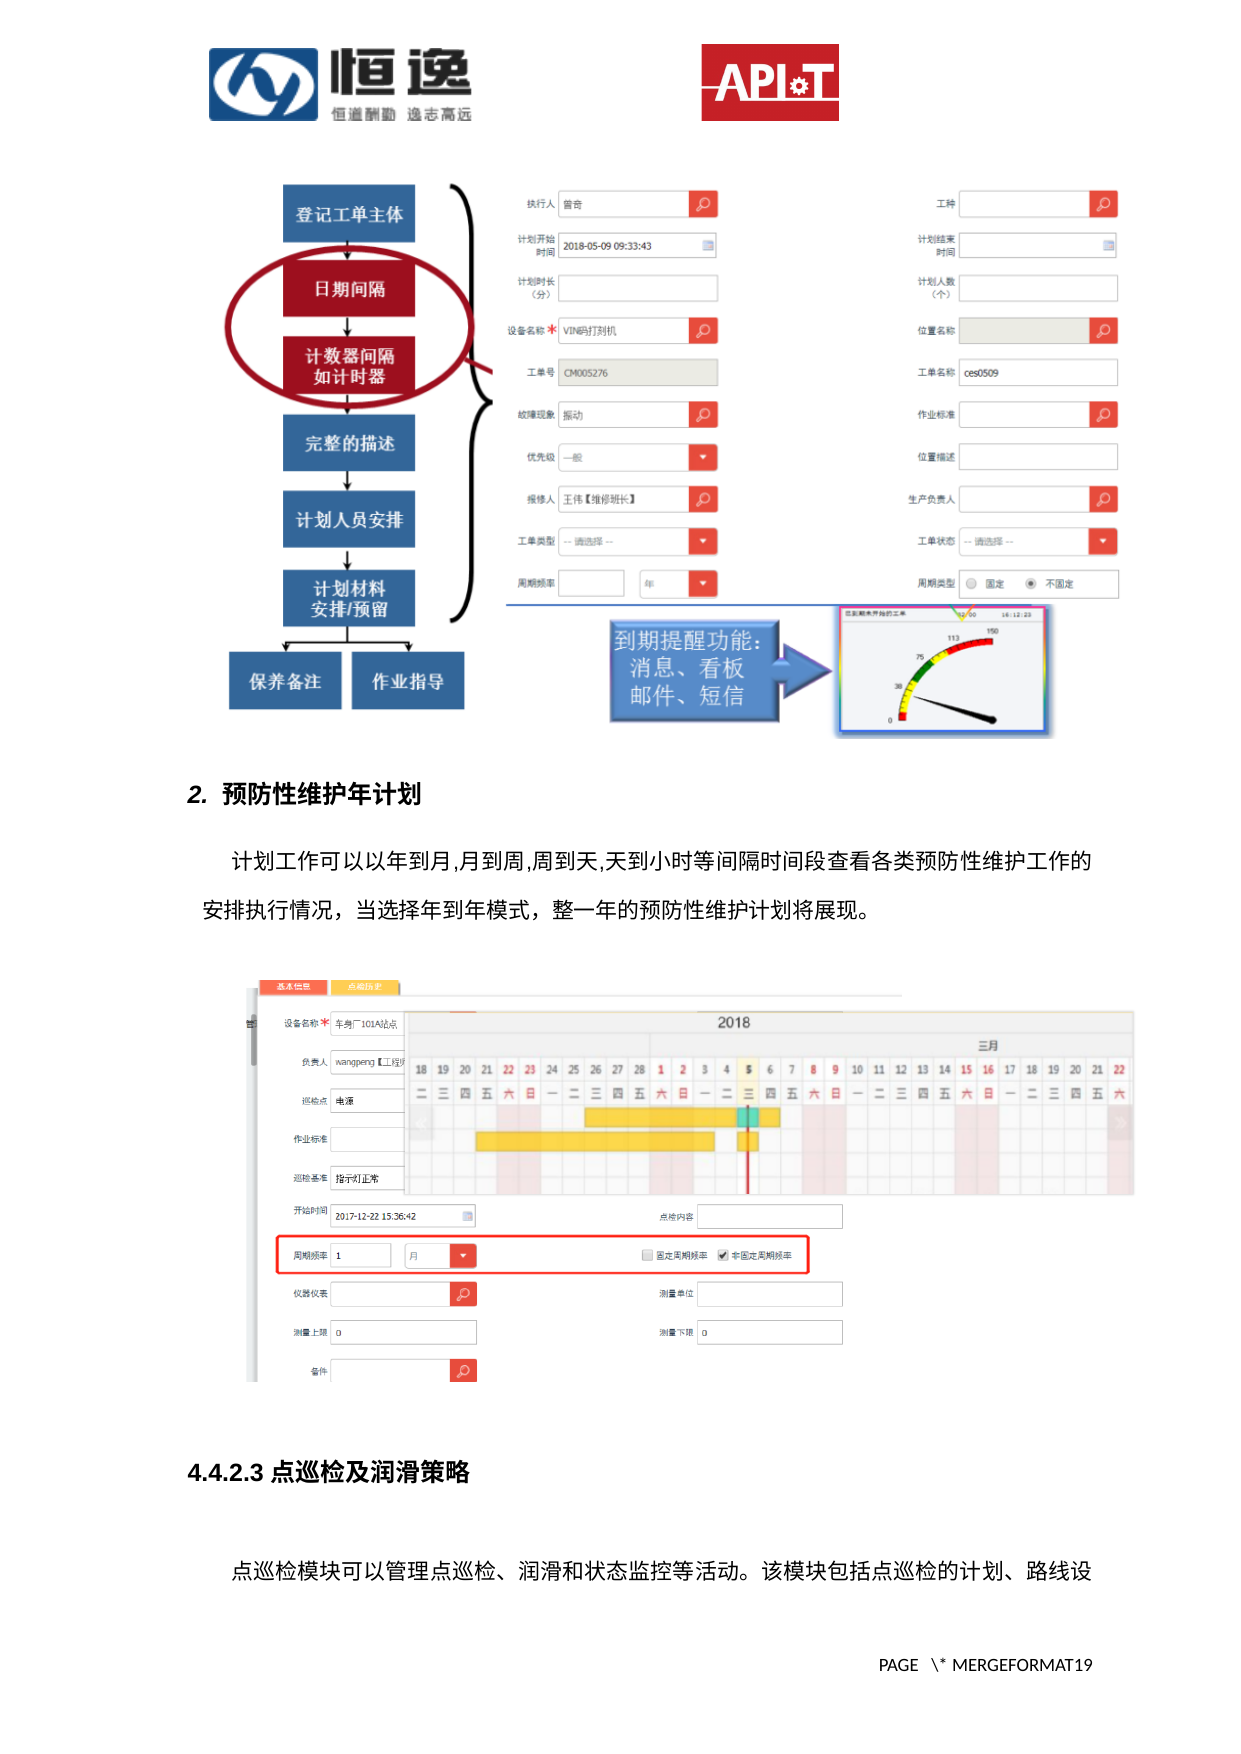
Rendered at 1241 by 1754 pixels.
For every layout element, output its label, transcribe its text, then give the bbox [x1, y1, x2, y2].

picture [701, 44, 839, 121]
picture [246, 973, 1143, 1382]
text 2. 预防性维护年计划 [187, 760, 1093, 825]
picture [187, 162, 1202, 739]
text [202, 1553, 1093, 1586]
text 计划工作可以以年到月,月到周,周到天,天到小时等间隔时间段查看各类预防性维护工作的安排执行情况，当选择年到年模式，整一年的预防性维护计划将展现。 [202, 843, 1093, 925]
subtitle 4.4.2.3 点巡检及润滑策略 [187, 1438, 1093, 1503]
picture [209, 48, 474, 121]
